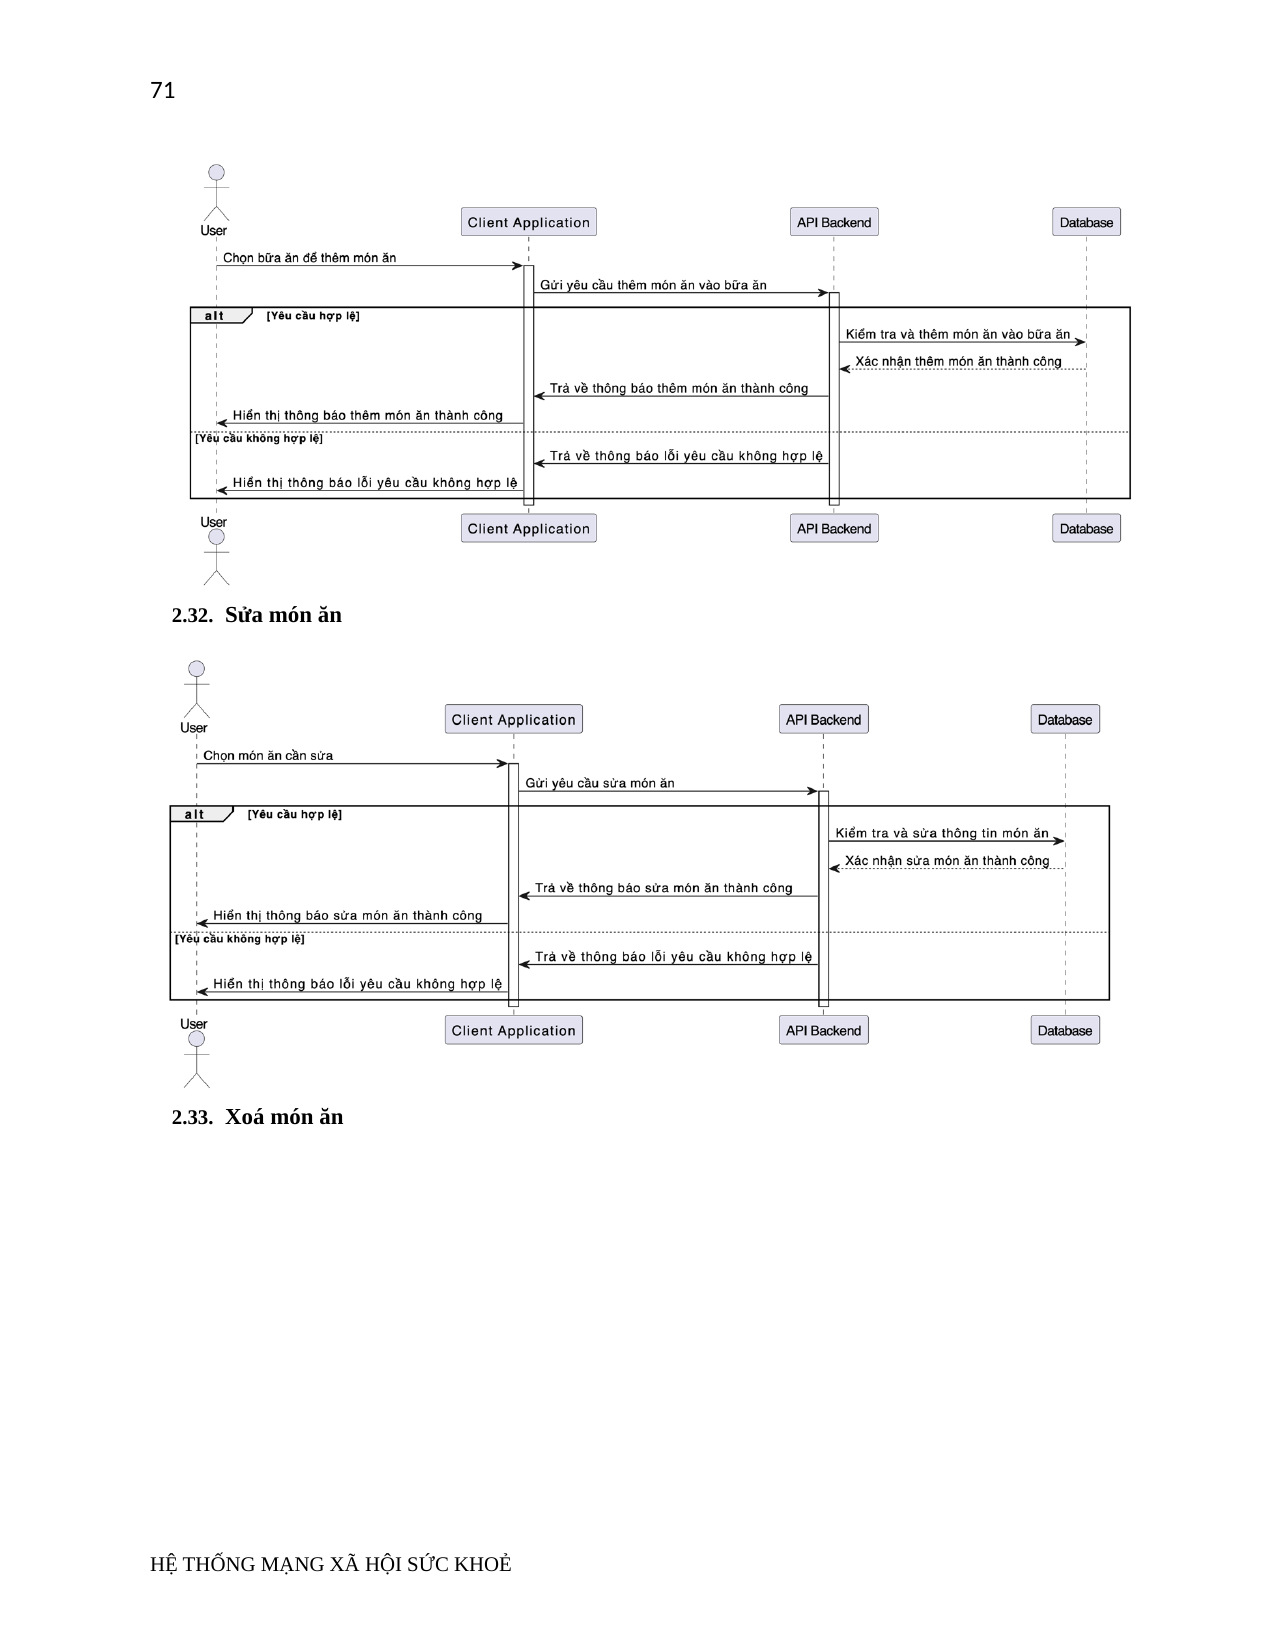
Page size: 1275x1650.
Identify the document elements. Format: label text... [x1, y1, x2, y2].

picture [150, 645, 1125, 1104]
picture [171, 150, 1147, 601]
list Sửa món ăn [172, 601, 1125, 627]
list Xoá món ăn [172, 1104, 1125, 1129]
